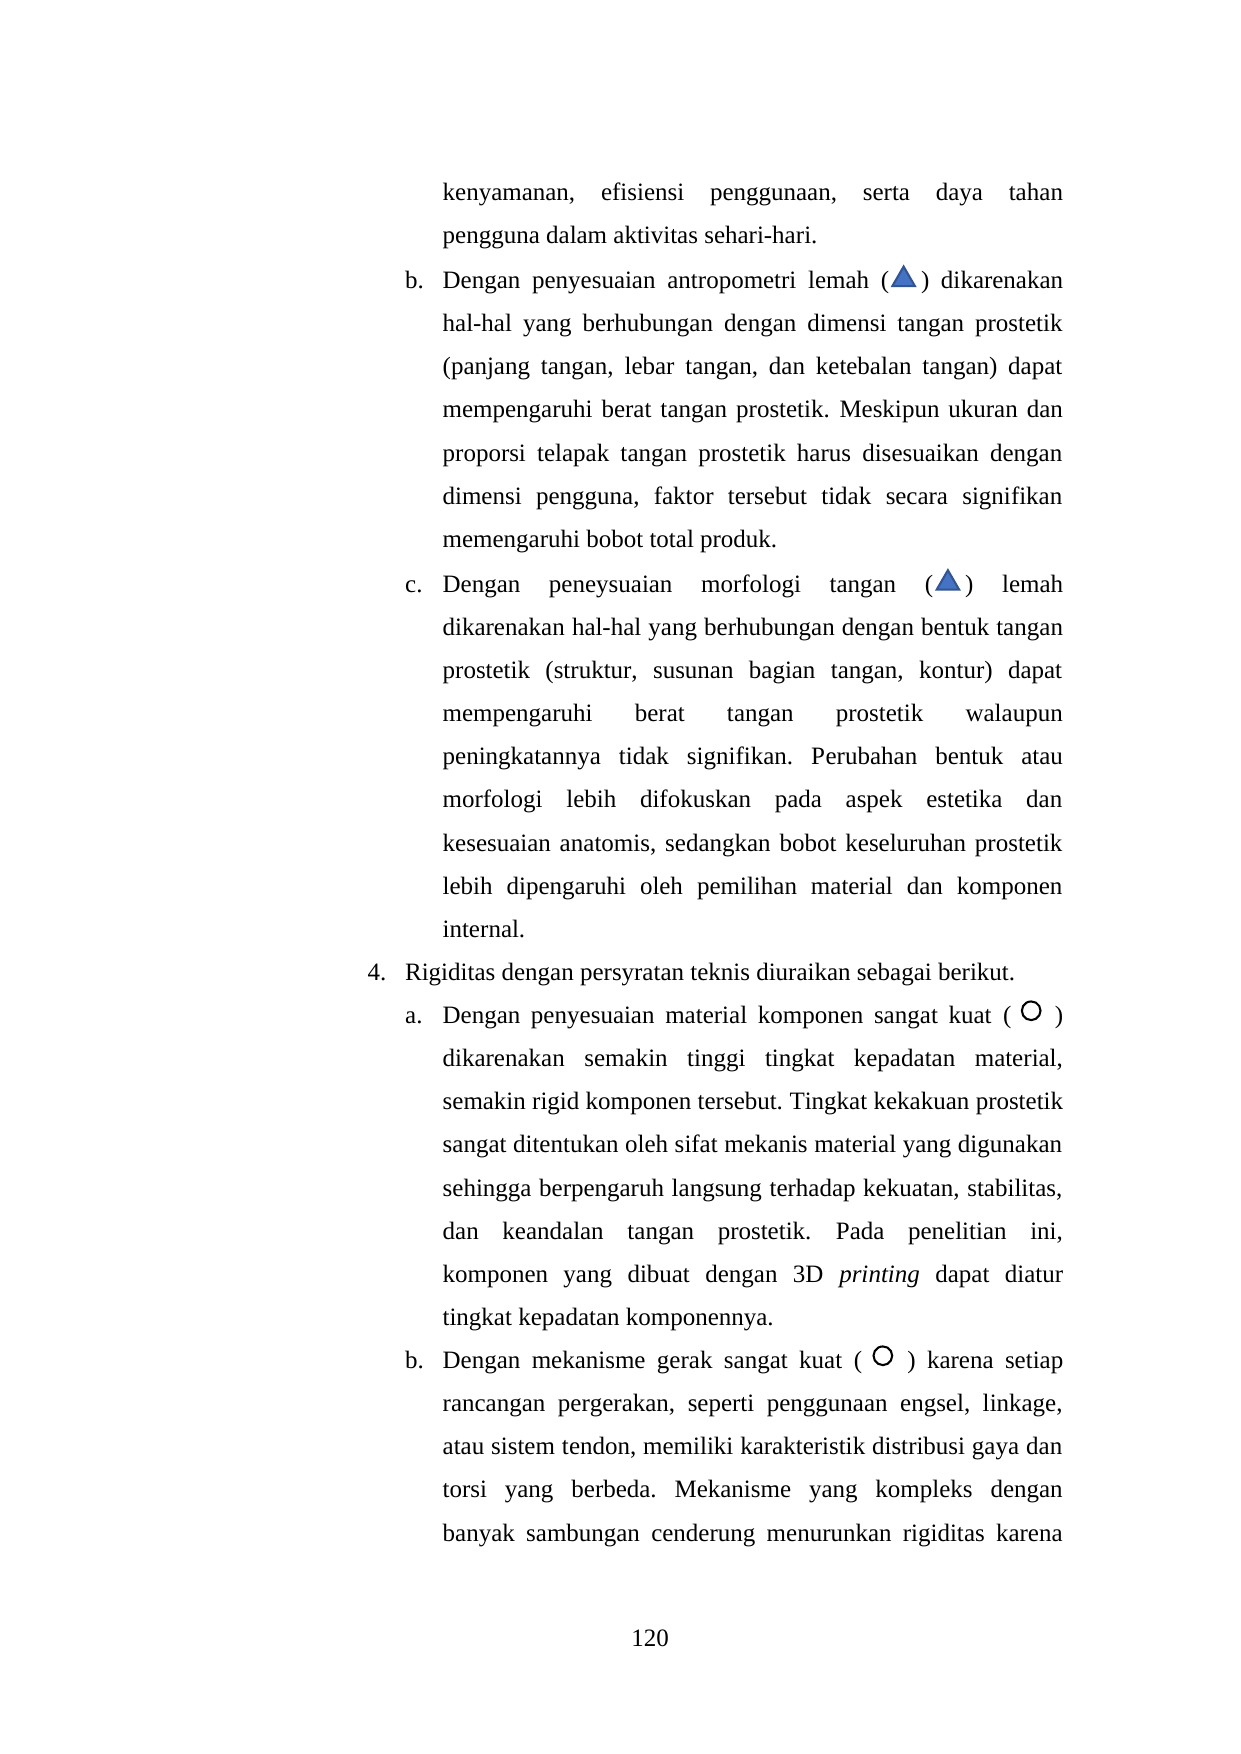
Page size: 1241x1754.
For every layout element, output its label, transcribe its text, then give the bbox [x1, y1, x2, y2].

list Dengan penyesuaian material komponen sangat kuat ( ) dikarenakan semakin tinggi tingkat kepadatan material, semakin rigid komponen tersebut. Tingkat kekakuan prostetik sangat ditentukan oleh sifat mekanis material yang digunakan sehingga berpengaruh langsung terhadap kekuatan, stabilitas, dan keandalan tangan prostetik. Pada penelitian ini, komponen yang dibuat dengan 3D printing dapat diatur tingkat kepadatan komponennya. [405, 1000, 1063, 1331]
list Dengan penyesuaian antropometri lemah () dikarenakan hal-hal yang berhubungan dengan dimensi tangan prostetik (panjang tangan, lebar tangan, dan ketebalan tangan) dapat mempengaruhi berat tangan prostetik. Meskipun ukuran dan proporsi telapak tangan prostetik harus disesuaikan dengan dimensi pengguna, faktor tersebut tidak secara signifikan memengaruhi bobot total produk. [405, 263, 1063, 553]
list Dengan peneysuaian morfologi tangan () lemah dikarenakan hal-hal yang berhubungan dengan bentuk tangan prostetik (struktur, susunan bagian tangan, kontur) dapat mempengaruhi berat tangan prostetik walaupun peningkatannya tidak signifikan. Perubahan bentuk atau morfologi lebih difokuskan pada aspek estetika dan kesesuaian anatomis, sedangkan bobot keseluruhan prostetik lebih dipengaruhi oleh pemilihan material dan komponen internal. [405, 567, 1063, 943]
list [405, 177, 1063, 249]
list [405, 1345, 1063, 1546]
list Rigiditas dengan persyratan teknis diuraikan sebagai berikut. [367, 957, 1063, 986]
